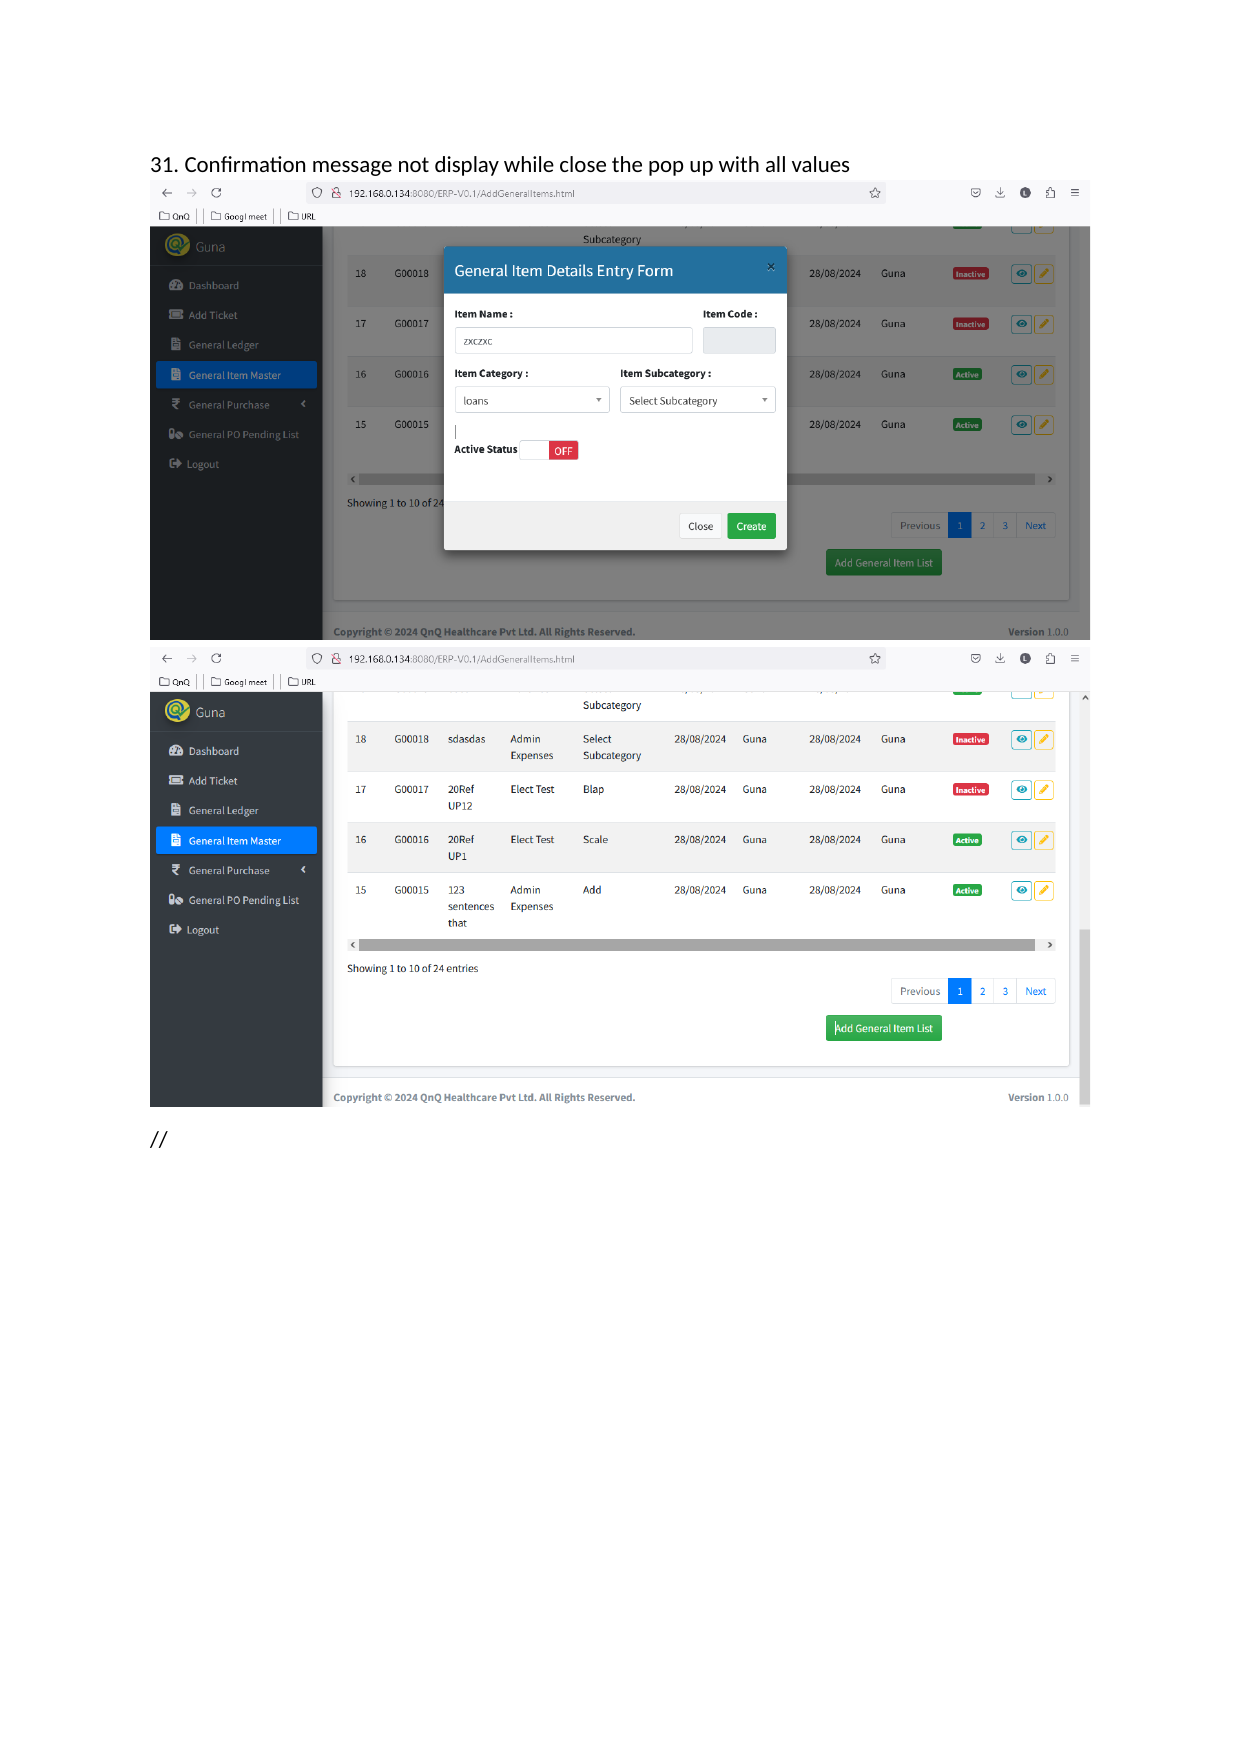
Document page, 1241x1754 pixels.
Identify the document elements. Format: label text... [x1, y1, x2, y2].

text 31. Confirmation message not display while close the pop up with all values [150, 150, 1090, 180]
picture [150, 647, 1091, 1107]
text // [150, 1125, 1090, 1153]
picture [150, 180, 1091, 640]
